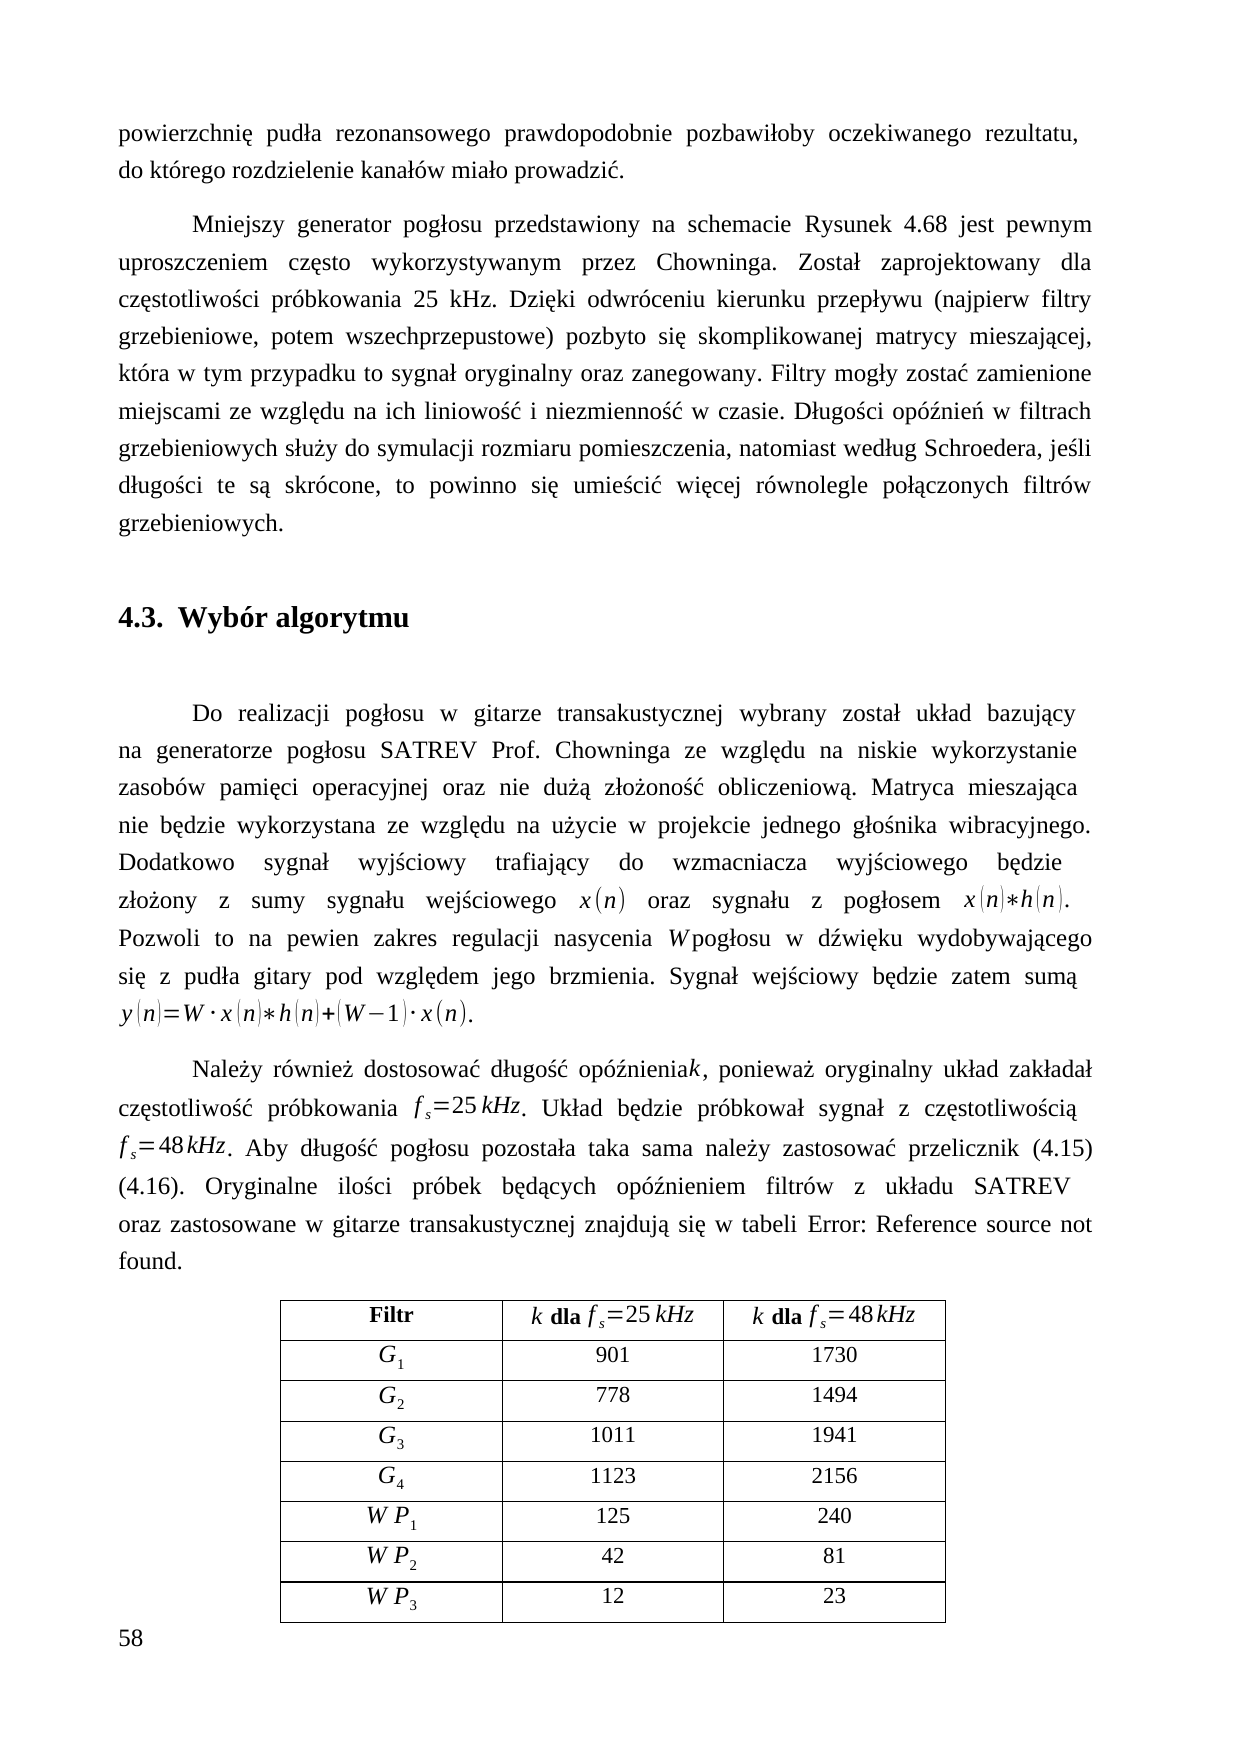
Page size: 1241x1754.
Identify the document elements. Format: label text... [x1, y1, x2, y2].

table_cell 81 [724, 1542, 945, 1581]
table_cell 901 [503, 1341, 723, 1380]
table_cell 12 [503, 1583, 723, 1622]
text Do realizacji pogłosu w gitarze transakustycznej wybrany został układ bazujący na generatorze pogłosu SATREV Prof. Chowninga ze względu na niskie wykorzystanie zasobów pamięci operacyjnej oraz nie dużą złożoność obliczeniową. Matryca mieszająca nie będzie wykorzystana ze względu na użycie w projekcie jednego głośnika wibracyjnego. Dodatkowo sygnał wyjściowy trafiający do wzmacniacza wyjściowego będzie złożony z sumy sygnału wejściowego oraz sygnału z pogłosem Pozwoli to na pewien zakres regulacji nasycenia pogłosu w dźwięku wydobywającego się z pudła gitary pod względem jego brzmienia. Sygnał wejściowy będzie zatem sumą . [118, 698, 1092, 1029]
table_cell [281, 1542, 502, 1581]
table_header dla [724, 1301, 945, 1340]
table_cell 1494 [724, 1381, 945, 1421]
table_cell 2156 [724, 1462, 945, 1501]
table_cell 1941 [724, 1422, 945, 1461]
table_cell 1011 [503, 1422, 723, 1461]
table_cell 125 [503, 1502, 723, 1541]
table_cell [281, 1381, 502, 1421]
subtitle Wybór algorytmu [118, 599, 1092, 634]
table_cell 240 [724, 1502, 945, 1541]
table_cell [281, 1422, 502, 1461]
table_cell [281, 1462, 502, 1501]
table_cell [281, 1583, 502, 1622]
table_cell [281, 1502, 502, 1541]
table_cell 1123 [503, 1462, 723, 1501]
table_cell 42 [503, 1542, 723, 1581]
table_cell [281, 1341, 502, 1380]
table_cell 23 [724, 1583, 945, 1622]
table_cell 778 [503, 1381, 723, 1421]
table_cell 1730 [724, 1341, 945, 1380]
table_header dla [503, 1301, 723, 1340]
table_header Filtr [281, 1301, 502, 1340]
